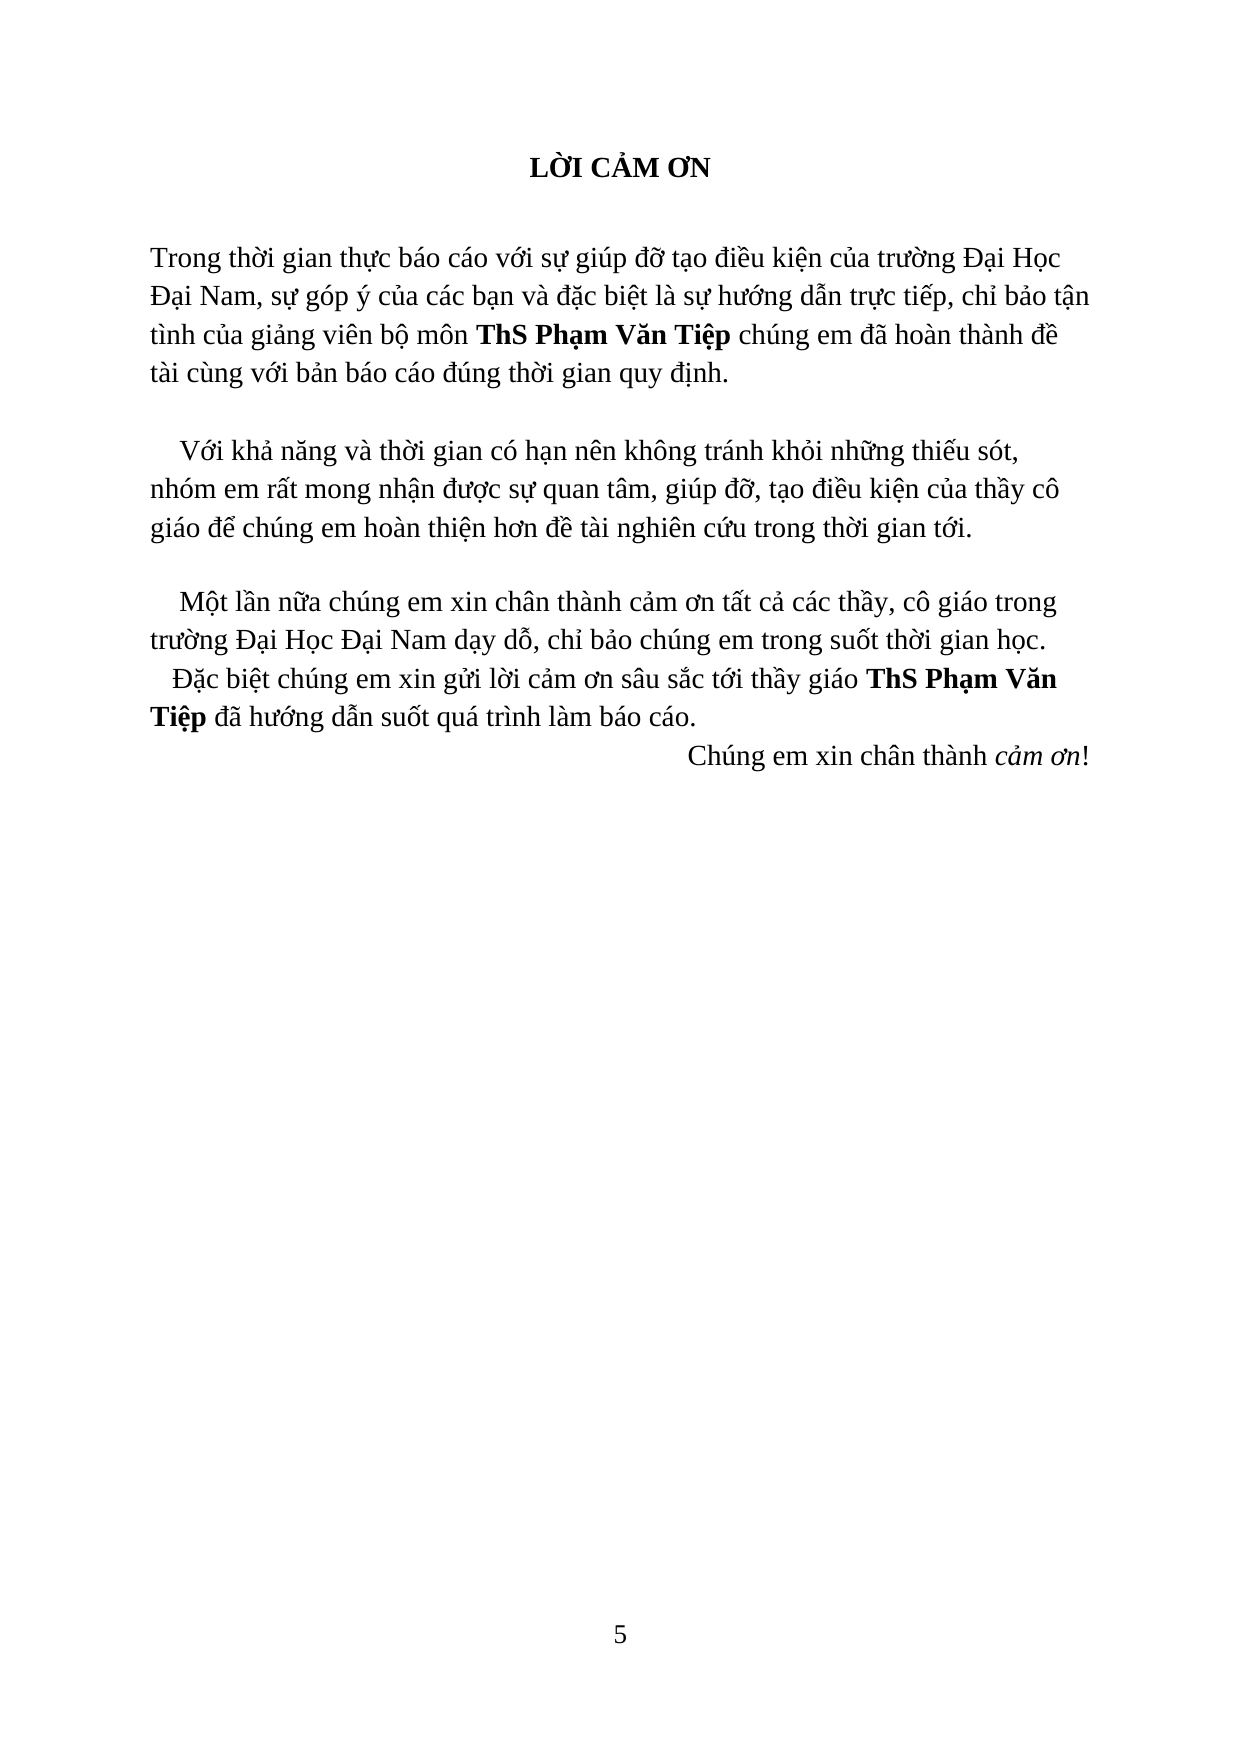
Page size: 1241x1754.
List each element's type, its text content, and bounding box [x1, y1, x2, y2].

text Chúng em xin chân thành cảm ơn! [150, 738, 1090, 772]
text Đặc biệt chúng em xin gửi lời cảm ơn sâu sắc tới thầy giáo ThS Phạm Văn Tiệp đã hướng dẫn suốt quá trình làm báo cáo. [150, 661, 1090, 733]
subtitle LỜI CẢM ƠN [150, 150, 1090, 183]
text Một lần nữa chúng em xin chân thành cảm ơn tất cả các thầy, cô giáo trong trường Đại Học Đại Nam dạy dỗ, chỉ bảo chúng em trong suốt thời gian học. [150, 584, 1090, 656]
text Trong thời gian thực báo cáo với sự giúp đỡ tạo điều kiện của trường Đại Học Đại Nam, sự góp ý của các bạn và đặc biệt là sự hướng dẫn trực tiếp, chỉ bảo tận tình của giảng viên bộ môn ThS Phạm Văn Tiệp chúng em đã hoàn thành đề tài cùng với bản báo cáo đúng thời gian quy định. [150, 240, 1090, 389]
text Với khả năng và thời gian có hạn nên không tránh khỏi những thiếu sót, nhóm em rất mong nhận được sự quan tâm, giúp đỡ, tạo điều kiện của thầy cô giáo để chúng em hoàn thiện hơn đề tài nghiên cứu trong thời gian tới. [150, 433, 1090, 543]
